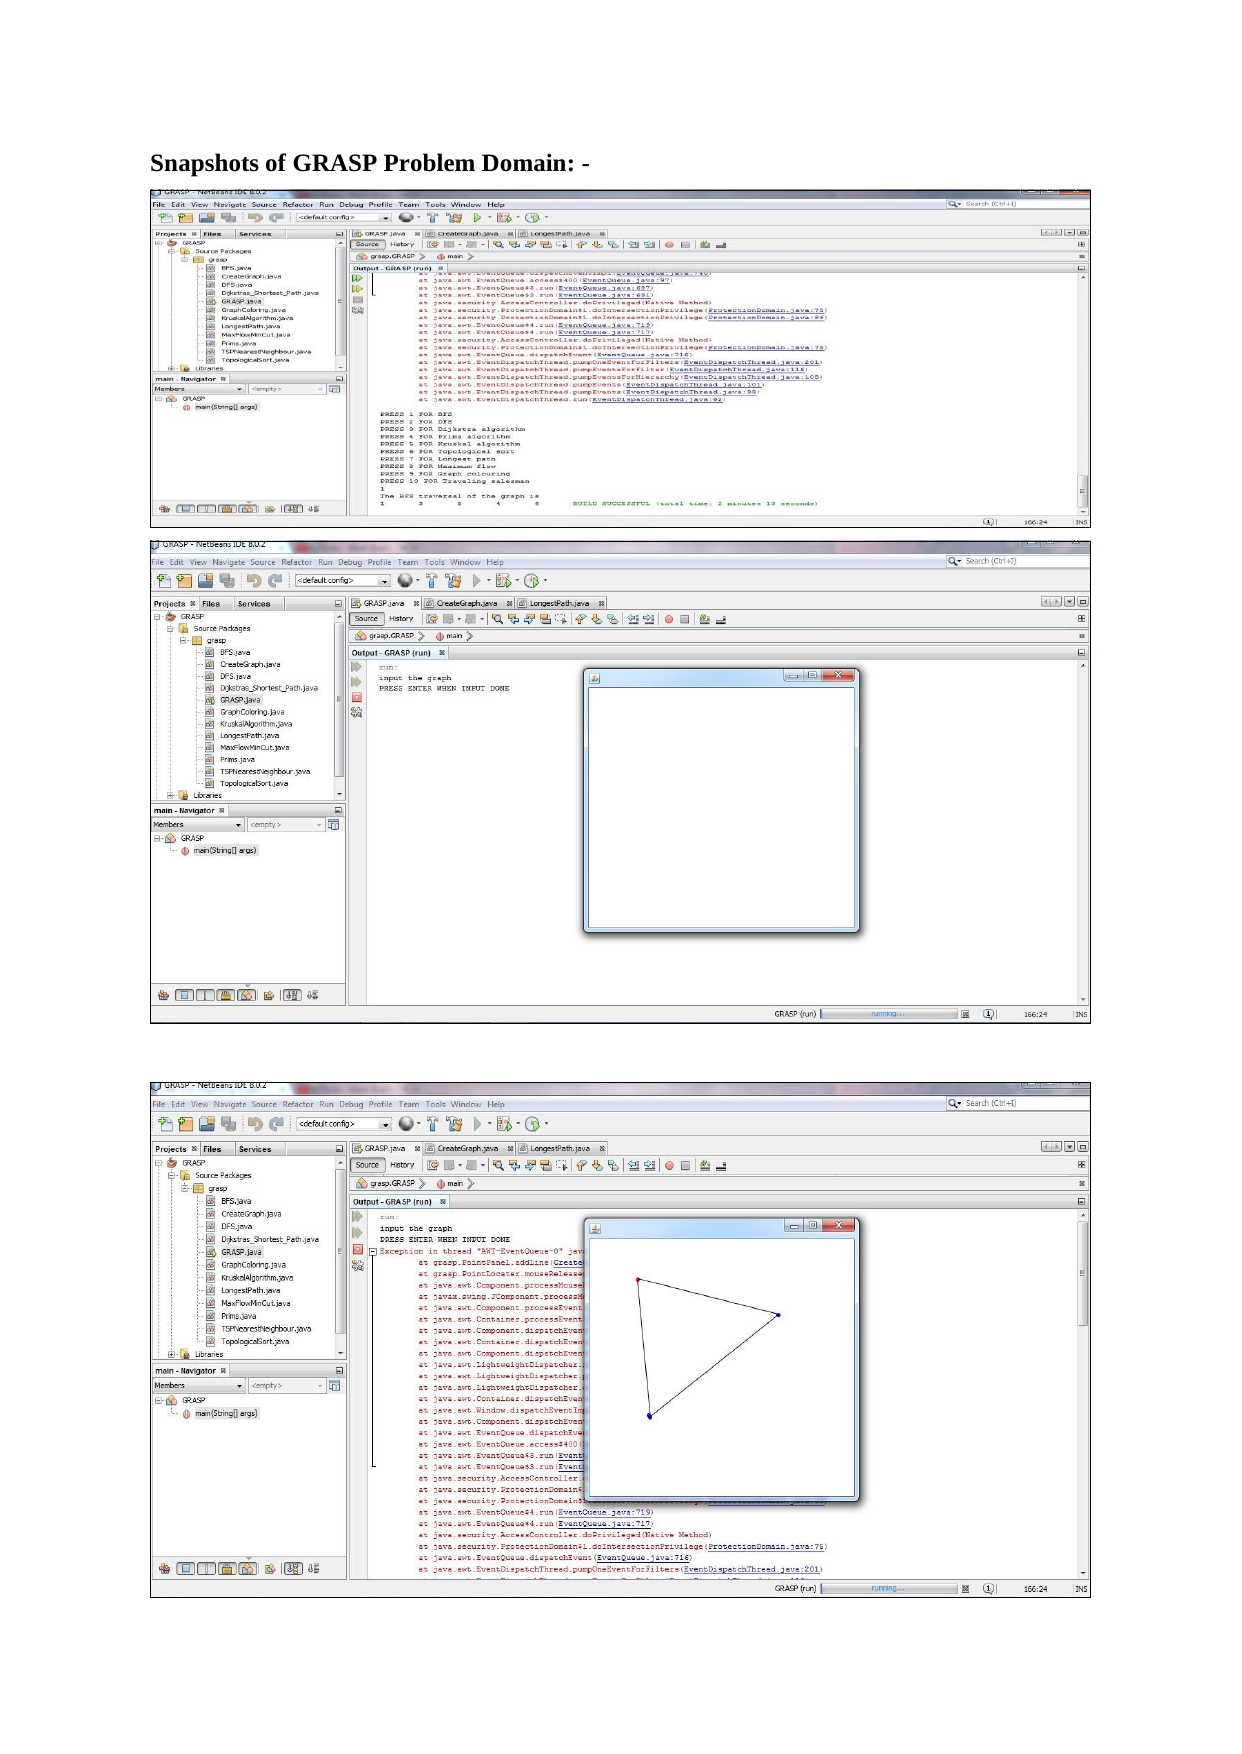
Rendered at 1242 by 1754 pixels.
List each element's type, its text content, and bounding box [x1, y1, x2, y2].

picture [151, 1083, 1090, 1597]
picture [151, 191, 1090, 527]
picture [151, 542, 1090, 1023]
text Snapshots of GRASP Problem Domain: - [150, 148, 1102, 177]
